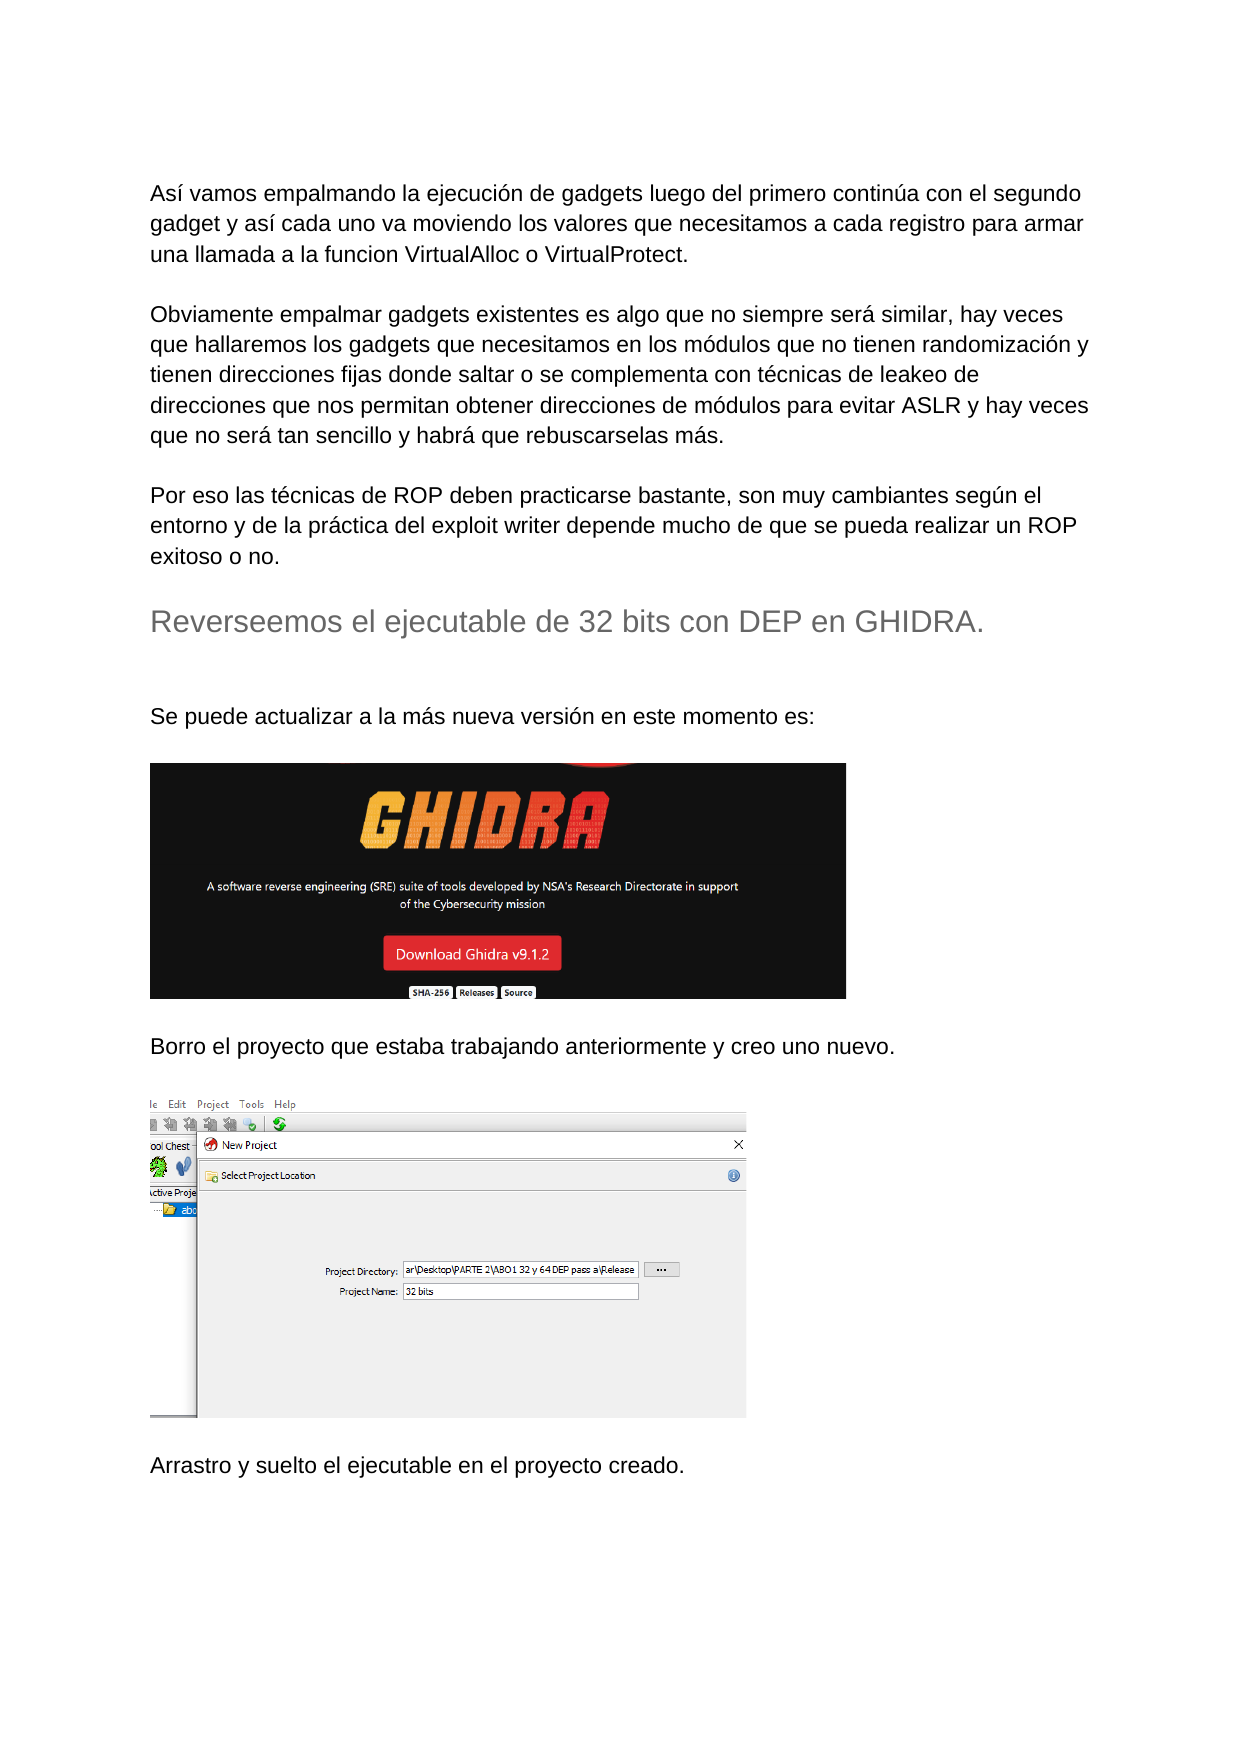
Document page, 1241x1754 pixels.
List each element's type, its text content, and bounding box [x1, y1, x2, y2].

picture [150, 763, 847, 999]
text Obviamente empalmar gadgets existentes es algo que no siempre será similar, hay veces que hallaremos los gadgets que necesitamos en los módulos que no tienen randomización y tienen direcciones fijas donde saltar o se complementa con técnicas de leakeo de direcciones que nos permitan obtener direcciones de módulos para evitar ASLR y hay veces que no será tan sencillo y habrá que rebuscarselas más. [150, 301, 1090, 448]
subtitle Reverseemos el ejecutable de 32 bits con DEP en GHIDRA. [150, 603, 1090, 639]
text Así vamos empalmando la ejecución de gadgets luego del primero continúa con el segundo gadget y así cada uno va moviendo los valores que necesitamos a cada registro para armar una llamada a la funcion VirtualAlloc o VirtualProtect. [150, 180, 1090, 267]
text Se puede actualizar a la más nueva versión en este momento es: [150, 703, 1090, 729]
text Borro el proyecto que estaba trabajando anteriormente y creo uno nuevo. [150, 1033, 1090, 1059]
picture [150, 1093, 747, 1418]
text Arrastro y suelto el ejecutable en el proyecto creado. [150, 1452, 1090, 1478]
text Por eso las técnicas de ROP deben practicarse bastante, son muy cambiantes según el entorno y de la práctica del exploit writer depende mucho de que se pueda realizar un ROP exitoso o no. [150, 482, 1090, 569]
